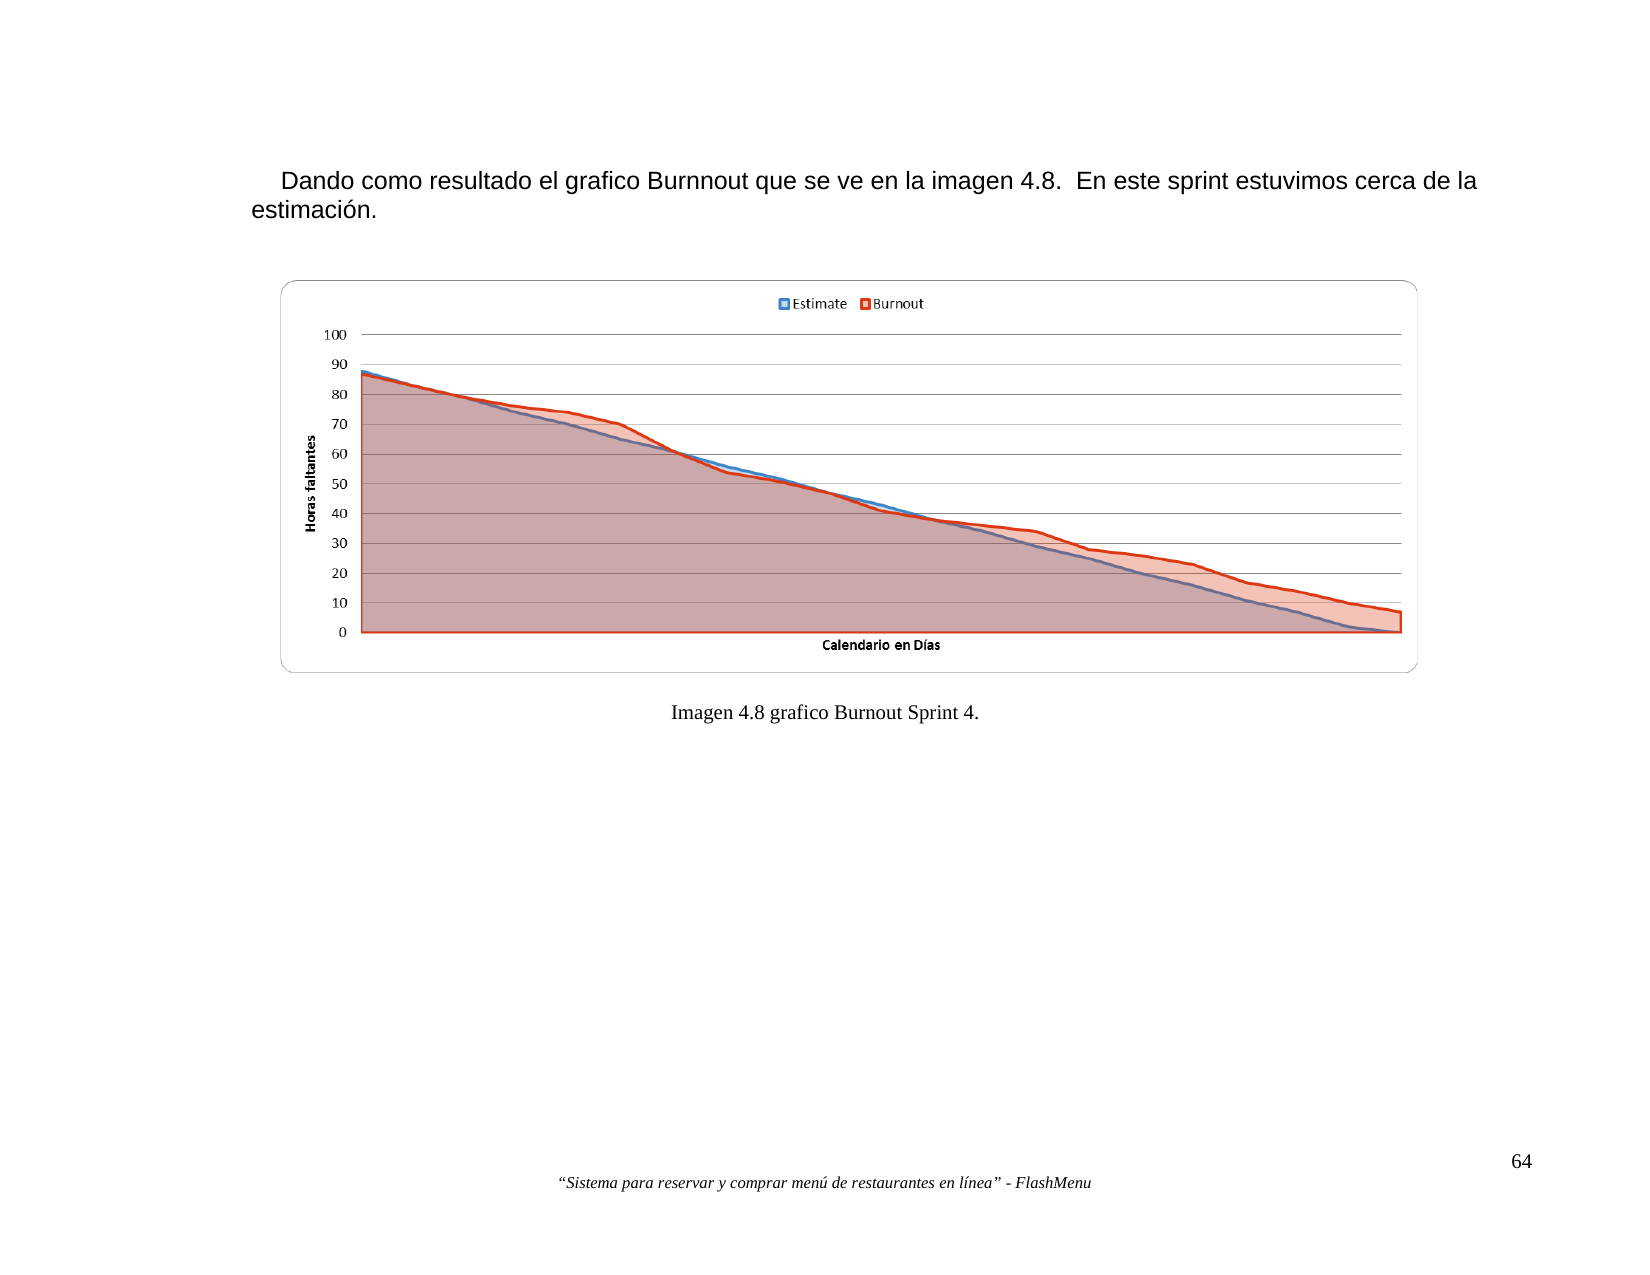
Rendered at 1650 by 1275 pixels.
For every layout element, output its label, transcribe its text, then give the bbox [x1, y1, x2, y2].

text Dando como resultado el grafico Burnnout que se ve en la imagen 4.8. En este sprint estuvimos cerca de la estimación. [251, 166, 1532, 223]
picture [280, 280, 1418, 673]
